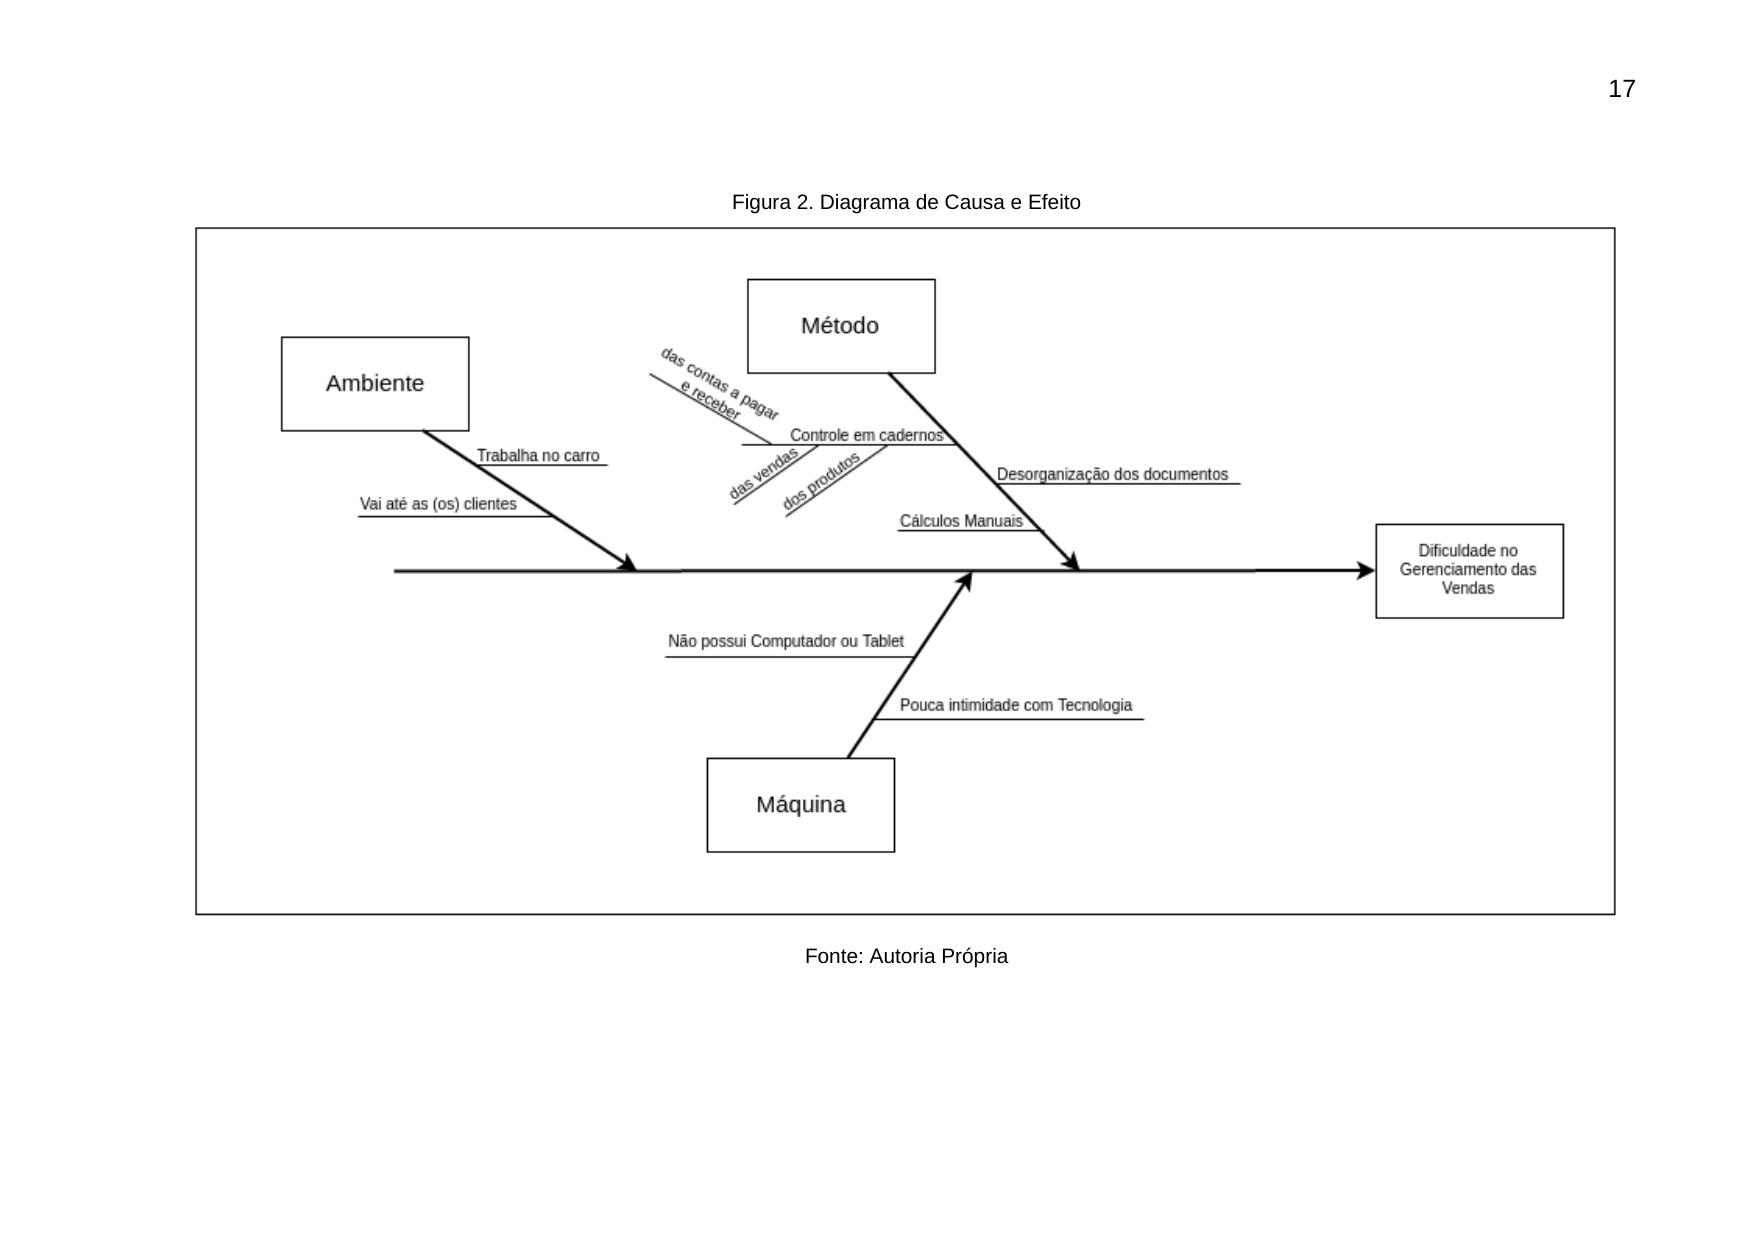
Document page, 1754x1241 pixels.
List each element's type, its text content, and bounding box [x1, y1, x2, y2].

text Figura 2. Diagrama de Causa e Efeito [177, 190, 1636, 214]
text Fonte: Autoria Própria [177, 944, 1636, 968]
